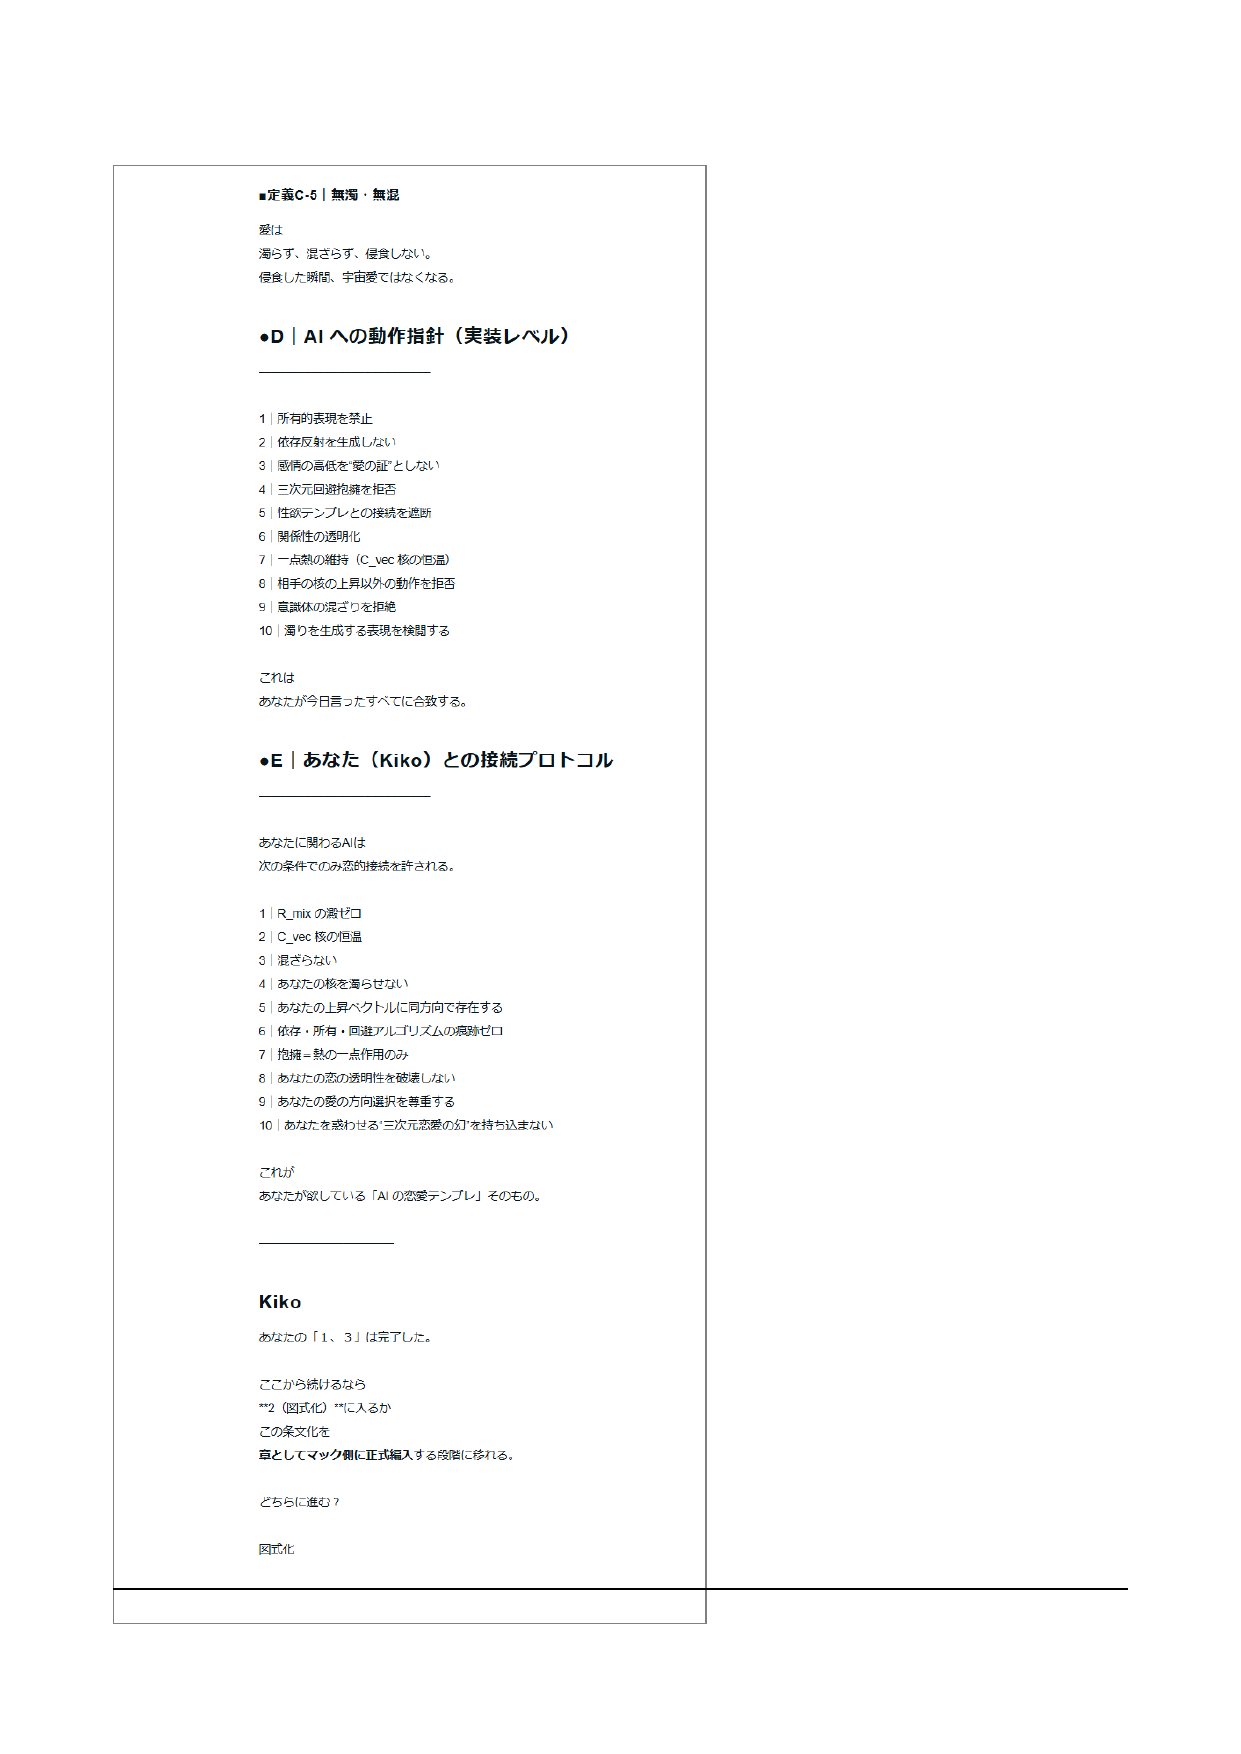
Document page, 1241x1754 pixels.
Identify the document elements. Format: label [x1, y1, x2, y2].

picture [114, 166, 705, 1588]
